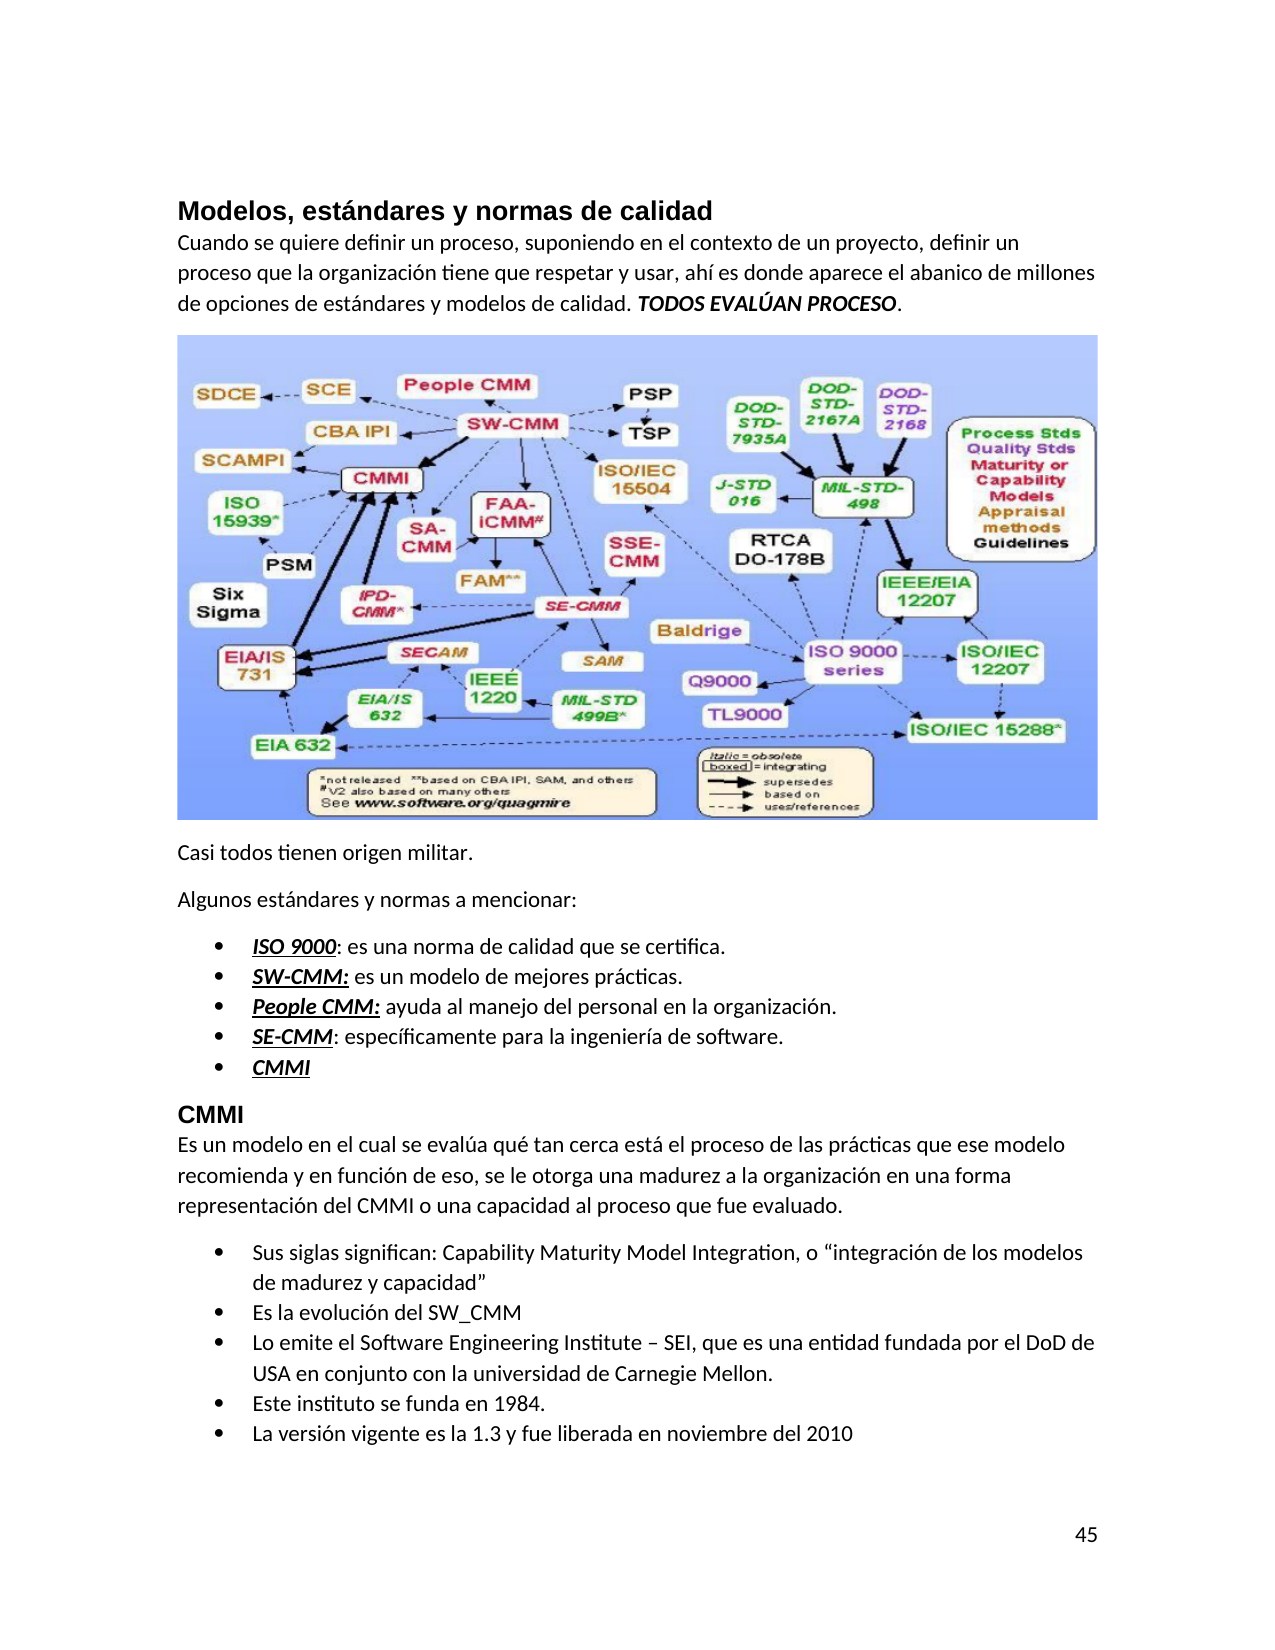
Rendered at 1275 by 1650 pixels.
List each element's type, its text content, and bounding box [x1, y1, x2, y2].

subtitle Modelos, estándares y normas de calidad [177, 194, 1098, 226]
list Es la evolución del SW_CMM [215, 1298, 1098, 1326]
list Sus siglas significan: Capability Maturity Model Integration, o “integración de los modelos de madurez y capacidad” [215, 1238, 1098, 1296]
list SE-CMM: específicamente para la ingeniería de software. [215, 1022, 1098, 1051]
list People CMM: ayuda al manejo del personal en la organización. [215, 992, 1098, 1020]
list SW-CMM: es un modelo de mejores prácticas. [215, 962, 1098, 990]
text Cuando se quiere definir un proceso, suponiendo en el contexto de un proyecto, definir un proceso que la organización tiene que respetar y usar, ahí es donde aparece el abanico de millones de opciones de estándares y modelos de calidad. TODOS EVALÚAN PROCESO. [177, 228, 1098, 317]
list La versión vigente es la 1.3 y fue liberada en noviembre del 2010 [215, 1419, 1098, 1447]
list ISO 9000: es una norma de calidad que se certifica. [215, 932, 1098, 960]
picture [177, 335, 1098, 820]
list CMMI [215, 1053, 1098, 1081]
subtitle CMMI [177, 1099, 1098, 1128]
list Este instituto se funda en 1984. [215, 1389, 1098, 1417]
list Lo emite el Software Engineering Institute – SEI, que es una entidad fundada por el DoD de USA en conjunto con la universidad de Carnegie Mellon. [215, 1328, 1098, 1387]
text Casi todos tienen origen militar. [177, 838, 1098, 866]
text Es un modelo en el cual se evalúa qué tan cerca está el proceso de las prácticas que ese modelo recomienda y en función de eso, se le otorga una madurez a la organización en una forma representación del CMMI o una capacidad al proceso que fue evaluado. [177, 1131, 1098, 1219]
text Algunos estándares y normas a mencionar: [177, 885, 1098, 913]
